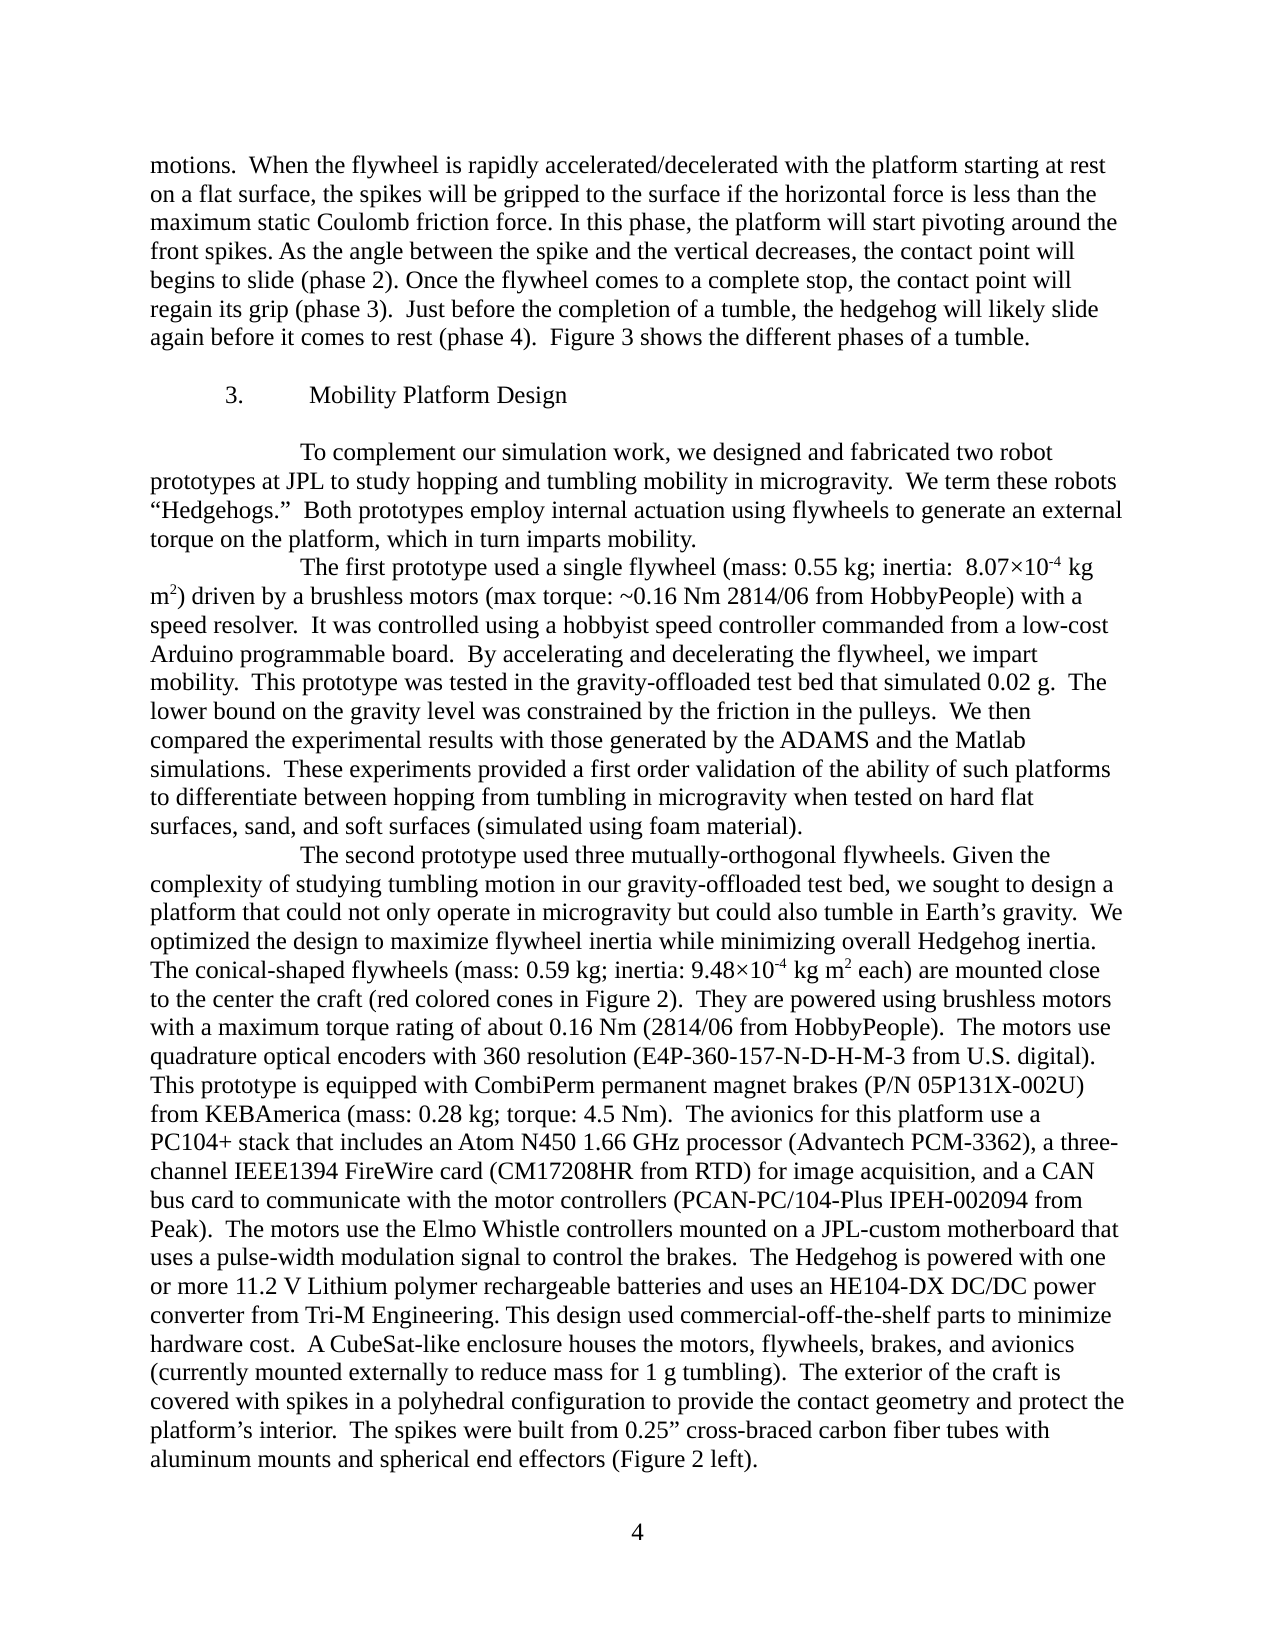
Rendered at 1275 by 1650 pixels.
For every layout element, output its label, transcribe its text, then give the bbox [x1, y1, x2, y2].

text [150, 150, 1125, 351]
list Mobility Platform Design [225, 380, 1125, 409]
text The first prototype used a single flywheel (mass: 0.55 kg; inertia: 8.07×10-4 kg m2) driven by a brushless motors (max torque: ~0.16 Nm 2814/06 from HobbyPeople) with a speed resolver. It was controlled using a hobbyist speed controller commanded from a low-cost Arduino programmable board. By accelerating and decelerating the flywheel, we impart mobility. This prototype was tested in the gravity-offloaded test bed that simulated 0.02 g. The lower bound on the gravity level was constrained by the friction in the pulleys. We then compared the experimental results with those generated by the ADAMS and the Matlab simulations. These experiments provided a first order validation of the ability of such platforms to differentiate between hopping from tumbling in microgravity when tested on hard flat surfaces, sand, and soft surfaces (simulated using foam material). [150, 552, 1125, 840]
text The second prototype used three mutually-orthogonal flywheels. Given the complexity of studying tumbling motion in our gravity-offloaded test bed, we sought to design a platform that could not only operate in microgravity but could also tumble in Earth’s gravity. We optimized the design to maximize flywheel inertia while minimizing overall Hedgehog inertia. The conical-shaped flywheels (mass: 0.59 kg; inertia: 9.48×10-4 kg m2 each) are mounted close to the center the craft (red colored cones in Figure 2). They are powered using brushless motors with a maximum torque rating of about 0.16 Nm (2814/06 from HobbyPeople). The motors use quadrature optical encoders with 360 resolution (E4P-360-157-N-D-H-M-3 from U.S. digital). This prototype is equipped with CombiPerm permanent magnet brakes (P/N 05P131X-002U) from KEBAmerica (mass: 0.28 kg; torque: 4.5 Nm). The avionics for this platform use a PC104+ stack that includes an Atom N450 1.66 GHz processor (Advantech PCM-3362), a three-channel IEEE1394 FireWire card (CM17208HR from RTD) for image acquisition, and a CAN bus card to communicate with the motor controllers (PCAN-PC/104-Plus IPEH-002094 from Peak). The motors use the Elmo Whistle controllers mounted on a JPL-custom motherboard that uses a pulse-width modulation signal to control the brakes. The Hedgehog is powered with one or more 11.2 V Lithium polymer rechargeable batteries and uses an HE104-DX DC/DC power converter from Tri-M Engineering. This design used commercial-off-the-shelf parts to minimize hardware cost. A CubeSat-like enclosure houses the motors, flywheels, brakes, and avionics (currently mounted externally to reduce mass for 1 g tumbling). The exterior of the craft is covered with spikes in a polyhedral configuration to provide the contact geometry and protect the platform’s interior. The spikes were built from 0.25” cross-braced carbon fiber tubes with aluminum mounts and spherical end effectors (Figure 2 left). [150, 840, 1125, 1472]
text To complement our simulation work, we designed and fabricated two robot prototypes at JPL to study hopping and tumbling mobility in microgravity. We term these robots “Hedgehogs.” Both prototypes employ internal actuation using flywheels to generate an external torque on the platform, which in turn imparts mobility. [150, 437, 1125, 552]
